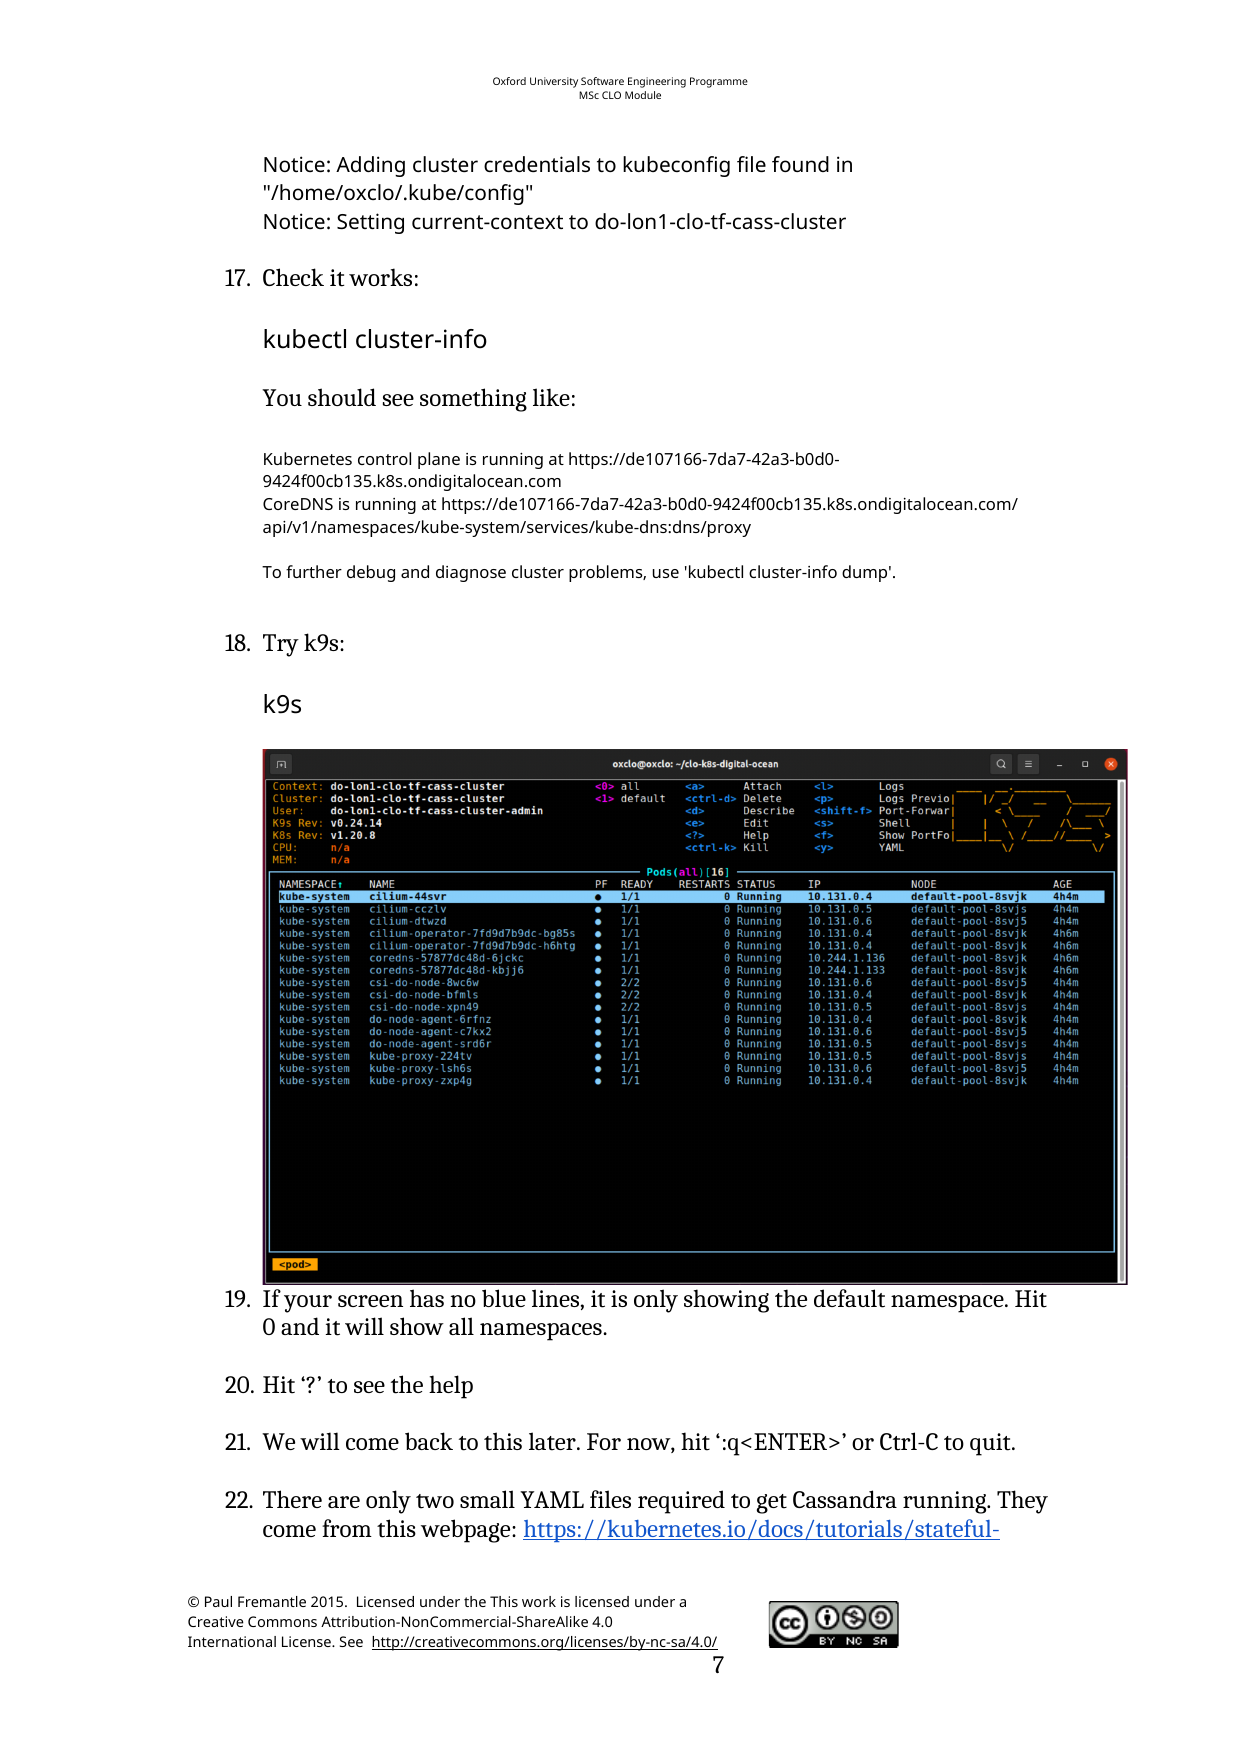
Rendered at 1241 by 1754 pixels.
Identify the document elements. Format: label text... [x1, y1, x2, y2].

text CoreDNS is running at https://de107166-7da7-42a3-b0d0-9424f00cb135.k8s.ondigitalocean.com/api/v1/namespaces/kube-system/services/kube-dns:dns/proxy [262, 493, 1053, 538]
list Hit ‘?’ to see the help [225, 1371, 1053, 1428]
picture [768, 1601, 899, 1648]
text You should see something like: Kubernetes control plane is running at https://de107166-7da7-42a3-b0d0-9424f00cb135.k8s.ondigitalocean.com [262, 384, 1053, 493]
picture [262, 749, 1128, 1285]
text To further debug and diagnose cluster problems, use 'kubectl cluster-info dump'. [262, 561, 1053, 583]
list If your screen has no blue lines, it is only showing the default namespace. Hit 0 and it will show all namespaces. [225, 1284, 1053, 1371]
text Notice: Setting current-context to do-lon1-clo-tf-cass-cluster [262, 207, 1053, 235]
list We will come back to this later. For now, hit ‘:q<ENTER>’ or Ctrl-C to quit. [225, 1428, 1053, 1457]
text kubectl cluster-info [262, 322, 1053, 384]
list Check it works: [225, 264, 1053, 322]
text Notice: Adding cluster credentials to kubeconfig file found in "/home/oxclo/.kube/config" [262, 150, 1053, 207]
